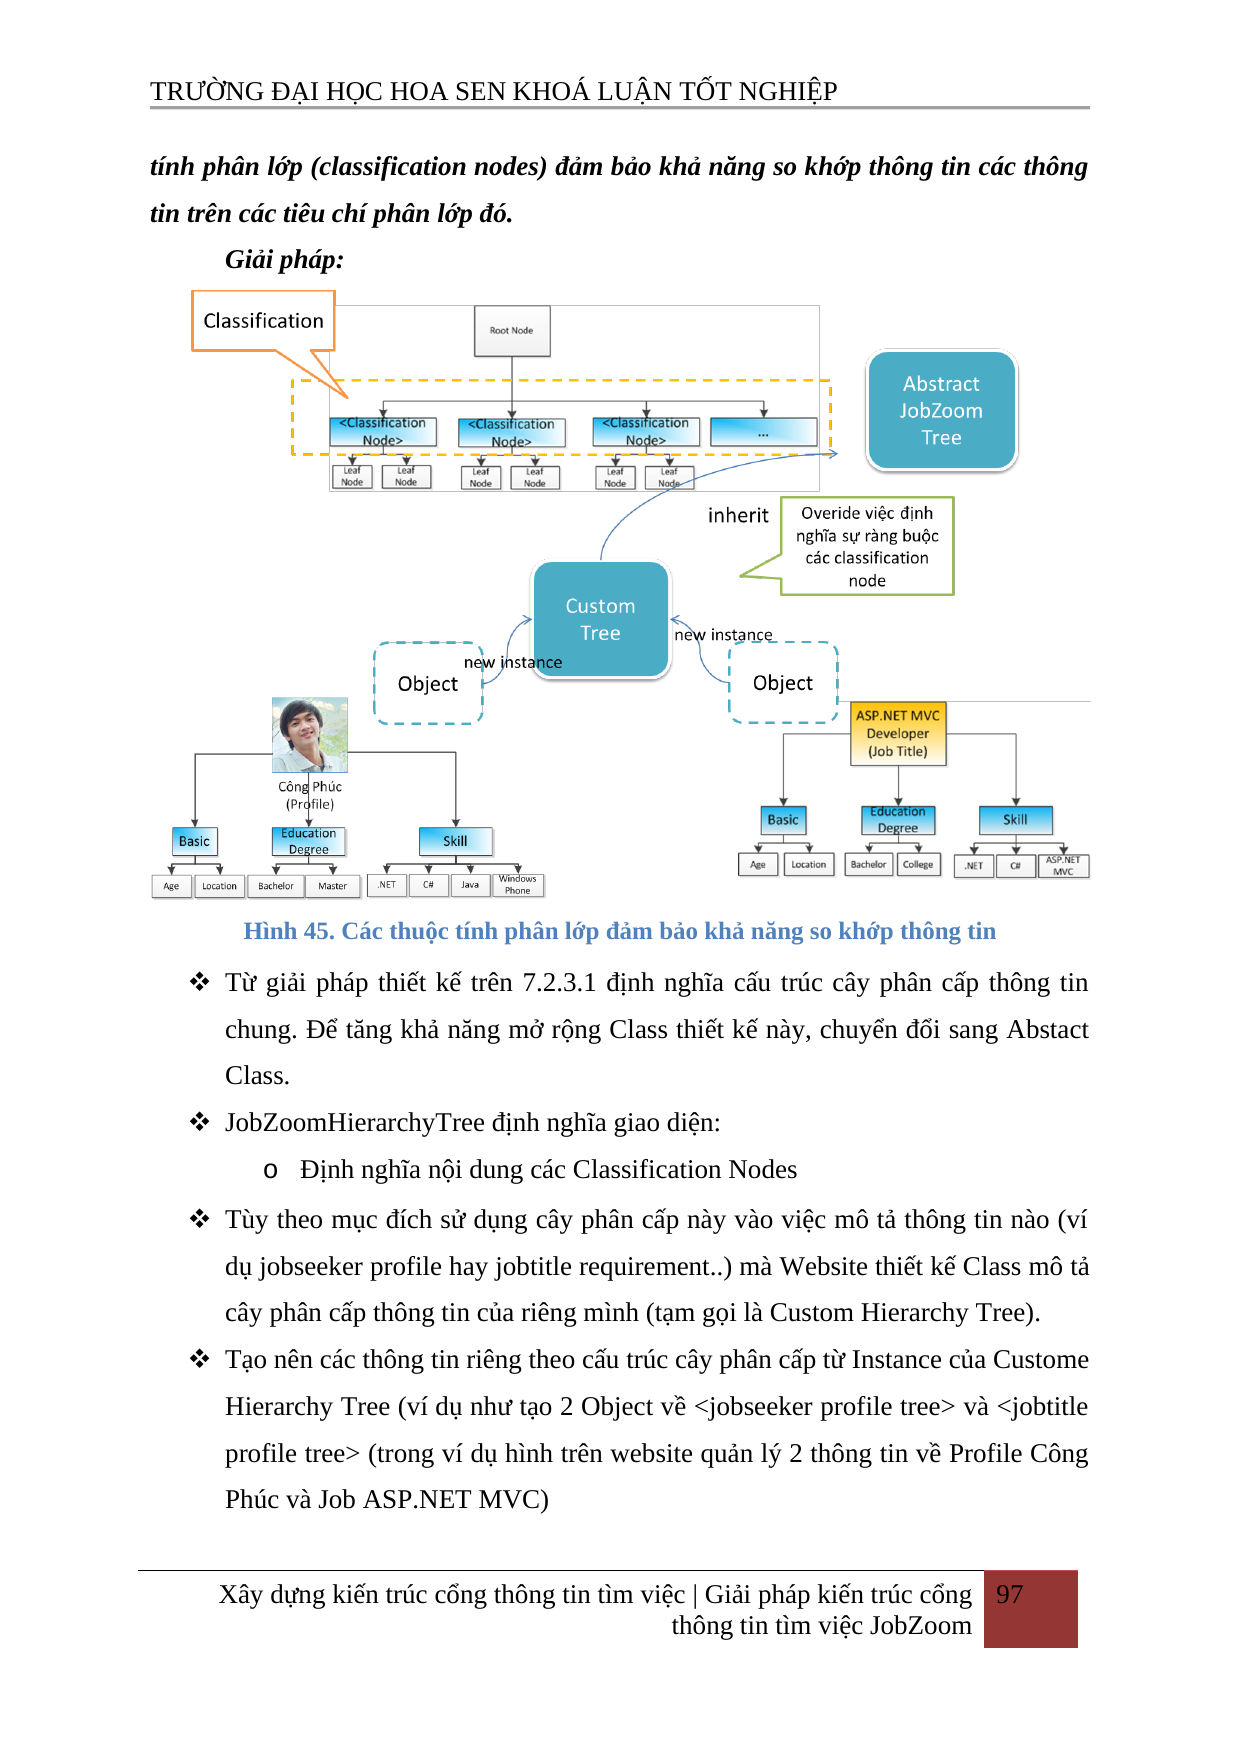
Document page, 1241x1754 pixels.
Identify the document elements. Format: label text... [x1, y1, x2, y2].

list Tạo nên các thông tin riêng theo cấu trúc cây phân cấp từ Instance của Custome Hierarchy Tree (ví dụ như tạo 2 Object về <jobseeker profile tree> và <jobtitle profile tree> (trong ví dụ hình trên website quản lý 2 thông tin về Profile Công Phúc và Job ASP.NET MVC) [187, 1343, 1090, 1514]
list Tùy theo mục đích sử dụng cây phân cấp này vào việc mô tả thông tin nào (ví dụ jobseeker profile hay jobtitle requirement..) mà Website thiết kế Class mô tả cây phân cấp thông tin của riêng mình (tạm gọi là Custom Hierarchy Tree). [187, 1203, 1090, 1328]
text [150, 150, 1090, 228]
list Định nghĩa nội dung các Classification Nodes [262, 1153, 1090, 1186]
picture [150, 290, 1091, 901]
list Từ giải pháp thiết kế trên 7.2.3.1 định nghĩa cấu trúc cây phân cấp thông tin chung. Để tăng khả năng mở rộng Class thiết kế này, chuyển đổi sang Abstact Class. [187, 966, 1090, 1091]
list JobZoomHierarchyTree định nghĩa giao diện: [187, 1106, 1090, 1137]
text Giải pháp: [150, 243, 1090, 274]
text Hình 45. Các thuộc tính phân lớp đảm bảo khả năng so khớp thông tin [150, 916, 1090, 945]
